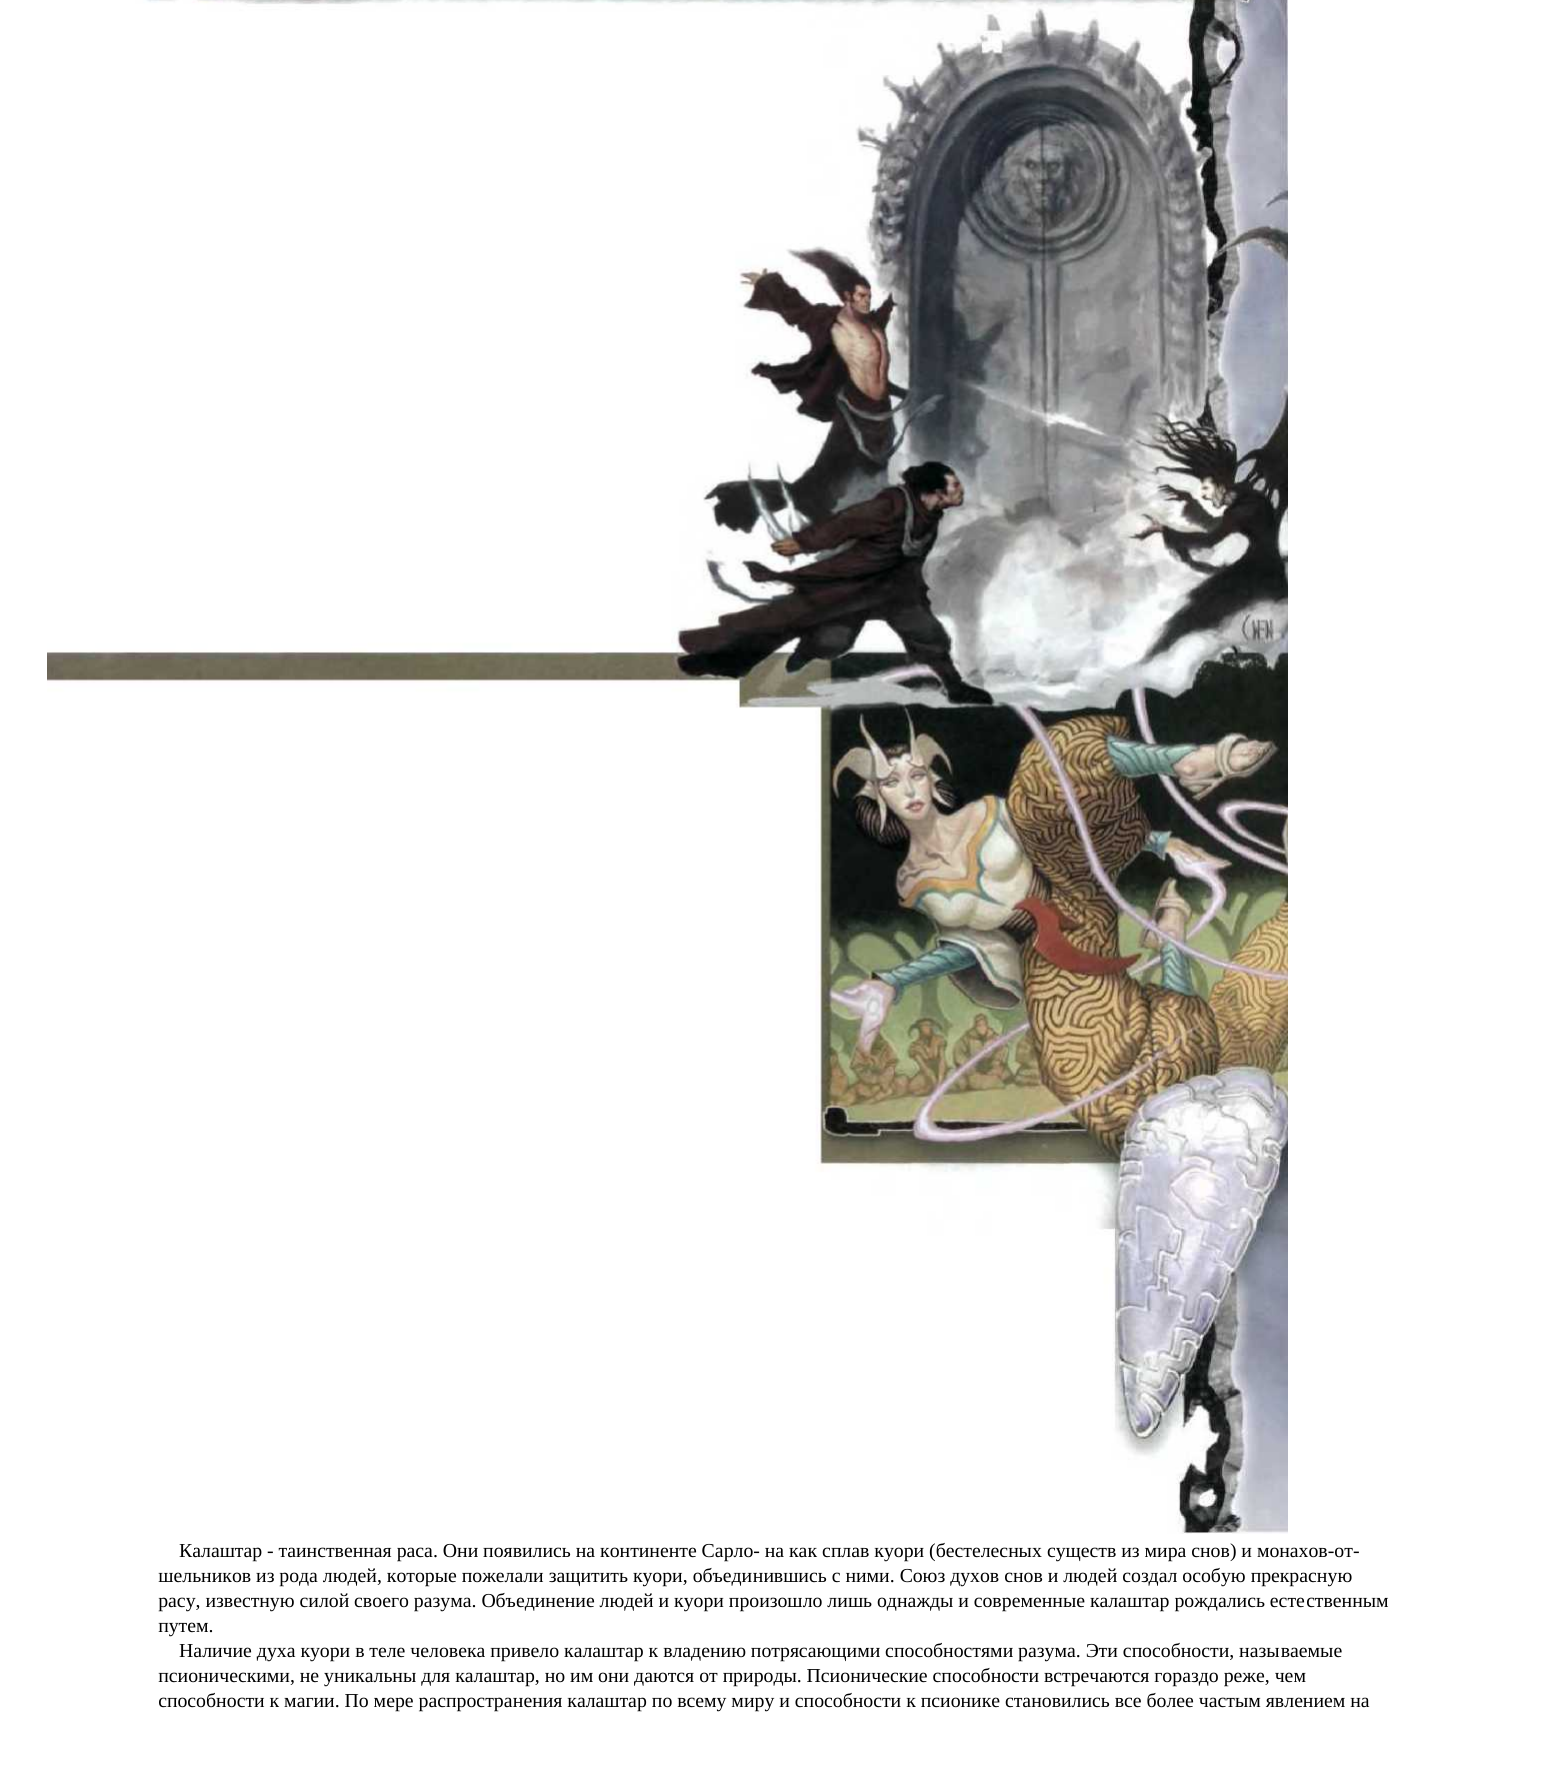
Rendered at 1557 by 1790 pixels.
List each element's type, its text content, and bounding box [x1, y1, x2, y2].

picture [47, 0, 1288, 1534]
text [158, 1637, 1397, 1712]
